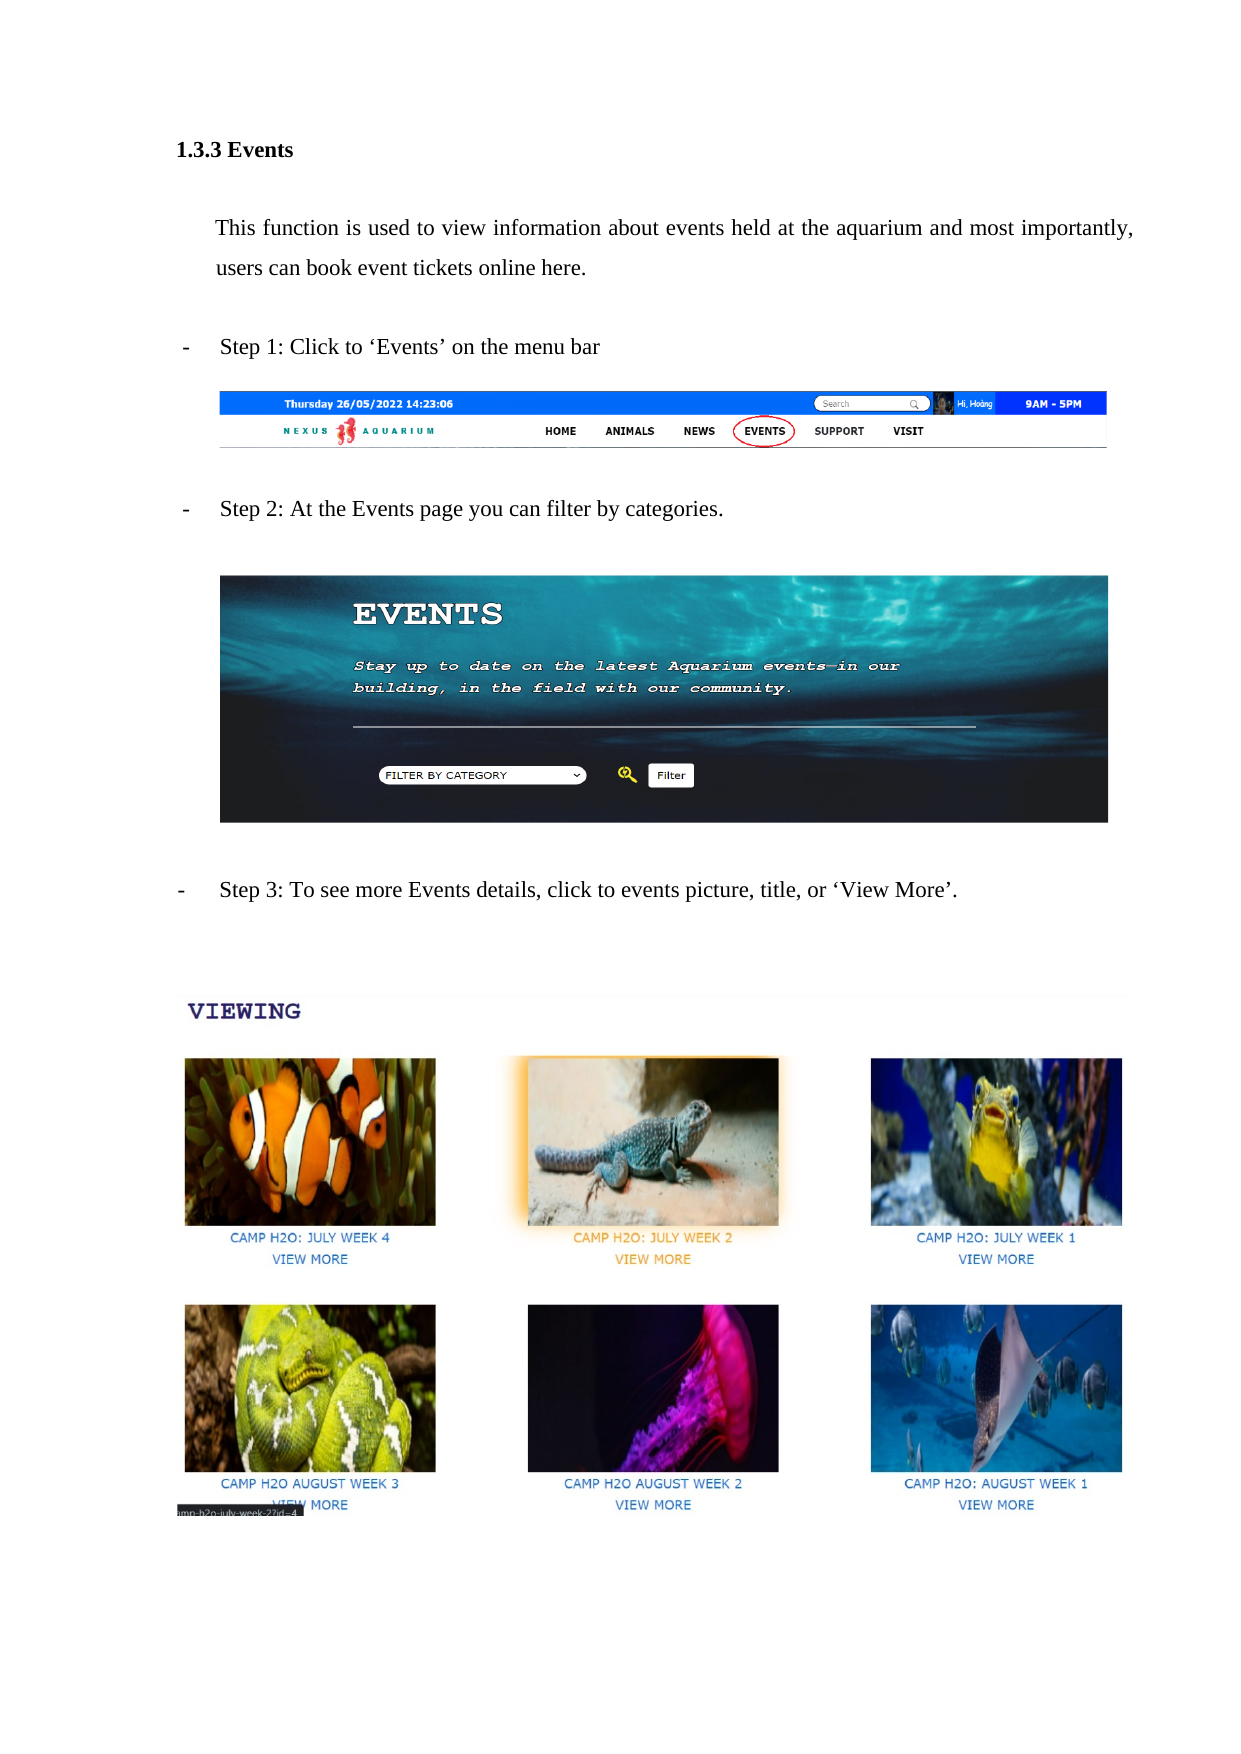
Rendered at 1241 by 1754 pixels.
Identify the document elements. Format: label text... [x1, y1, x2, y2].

picture [219, 575, 1109, 823]
subtitle 1.3.3 Events [176, 136, 1158, 162]
text - Step 3: To see more Events details, click to events picture, title, or ‘View More’. [177, 876, 1135, 903]
text This function is used to view information about events held at the aquarium and most importantly, users can book event tickets online here. [215, 214, 1135, 280]
list Step 1: Click to ‘Events’ on the menu bar [182, 333, 1135, 360]
picture [219, 391, 1107, 448]
picture [177, 995, 1129, 1516]
list Step 2: At the Events page you can filter by categories. [182, 496, 1135, 522]
